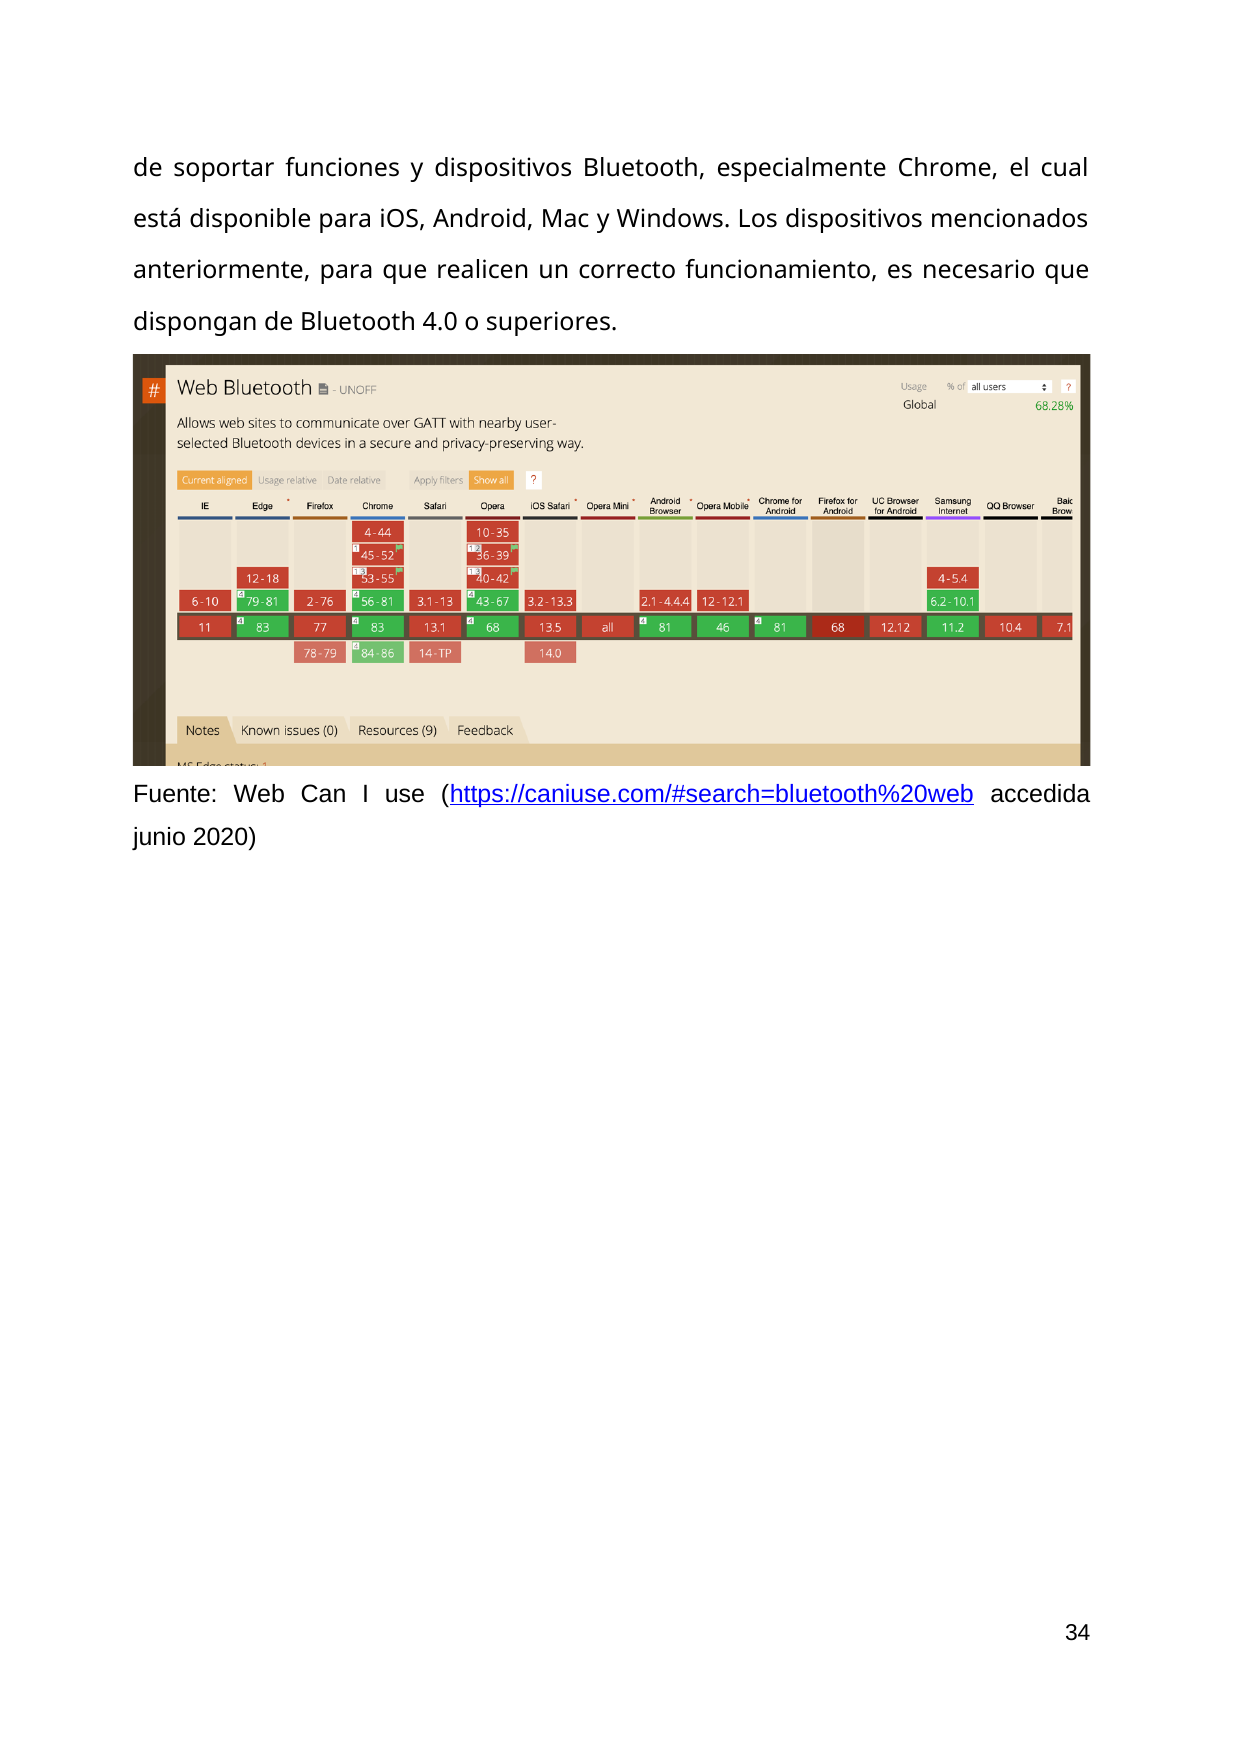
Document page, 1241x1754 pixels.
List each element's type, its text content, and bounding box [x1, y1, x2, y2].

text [133, 150, 1090, 337]
text Fuente: Web Can I use (https://caniuse.com/#search=bluetooth%20web accedida junio 2020) [133, 779, 1090, 851]
picture [132, 354, 1091, 766]
